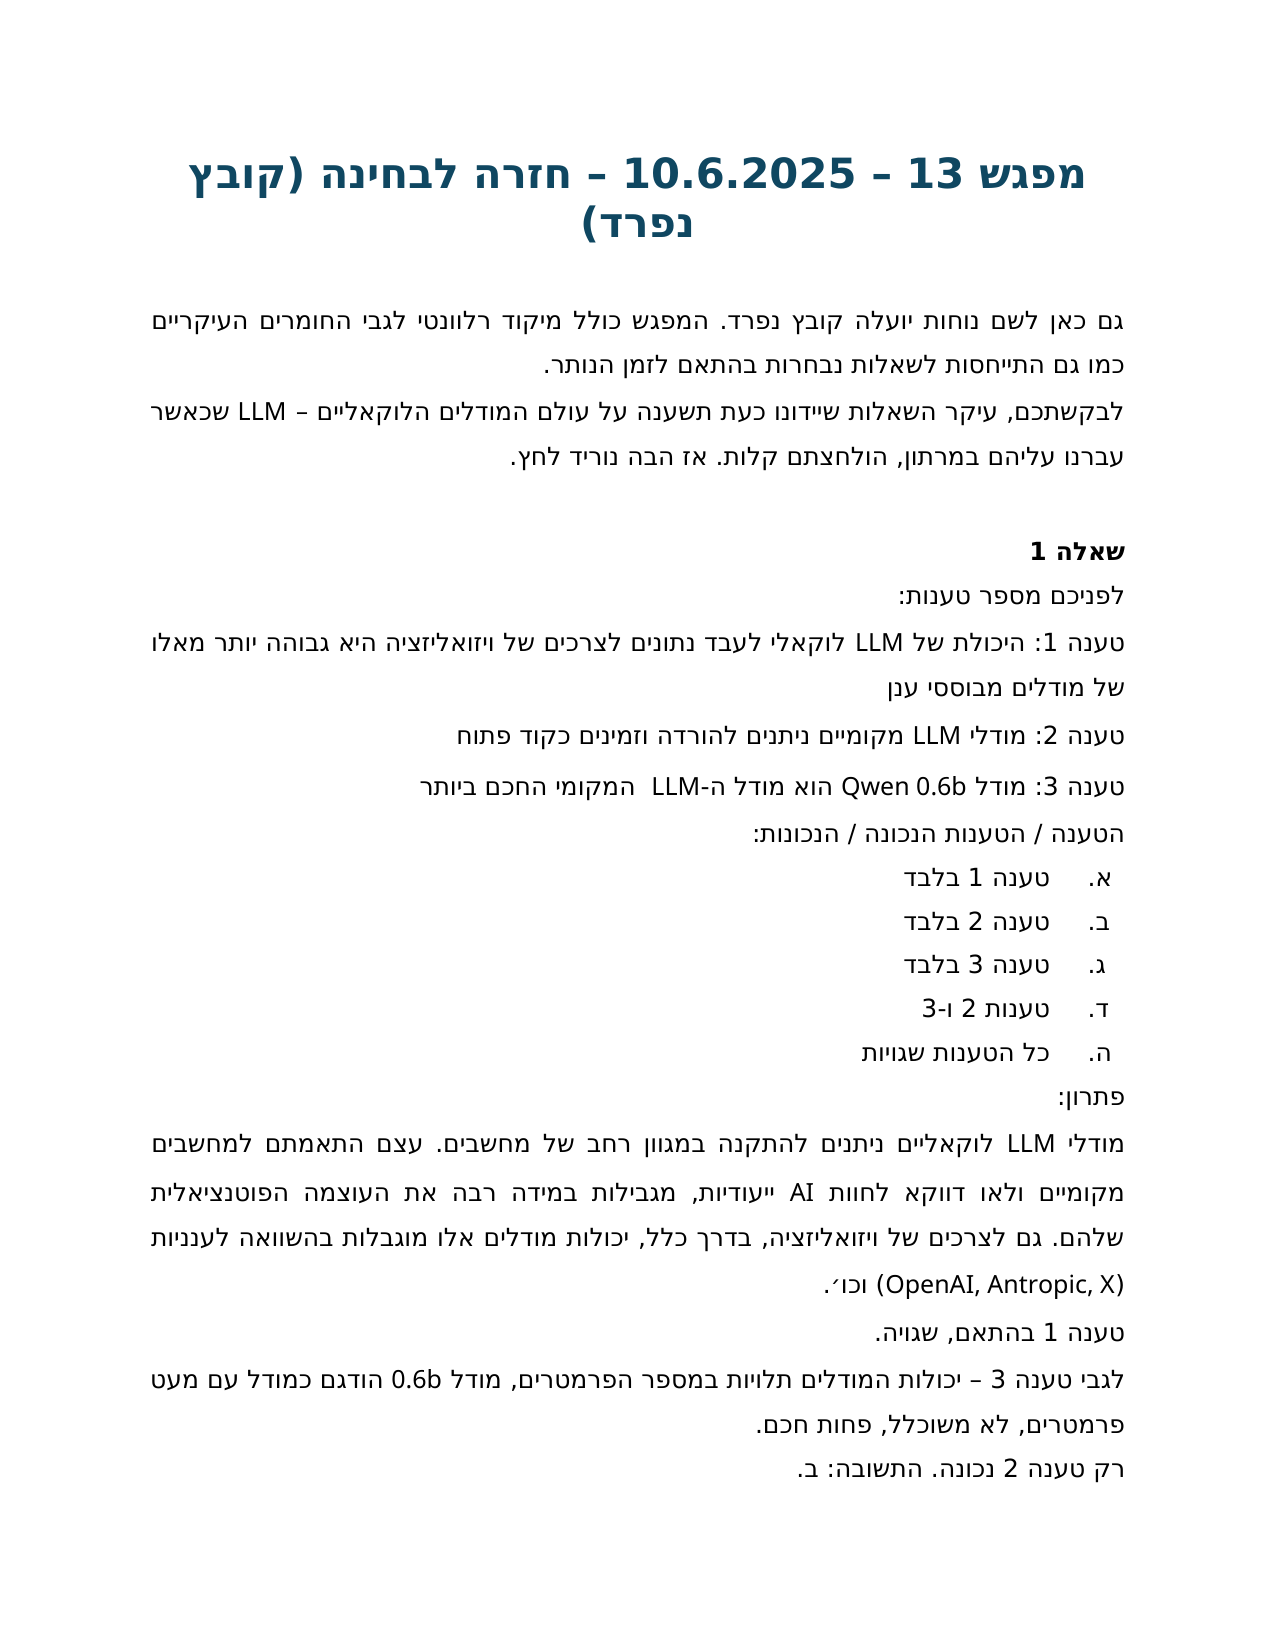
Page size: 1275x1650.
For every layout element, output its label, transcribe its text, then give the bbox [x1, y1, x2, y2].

text טענה 2: מודלי LLM מקומיים ניתנים להורדה וזמינים כקוד פתוח [150, 717, 1125, 751]
text מודלי LLM לוקאליים ניתנים להתקנה במגוון רחב של מחשבים. עצם התאמתם למחשבים מקומיים ולאו דווקא לחוות AI ייעודיות, מגבילות במידה רבה את העוצמה הפוטנציאלית שלהם. גם לצרכים של ויזואליזציה, בדרך כלל, יכולות מודלים אלו מוגבלות בהשוואה לענניות (OpenAI, Antropic, X) וכו׳. [150, 1126, 1125, 1301]
list טענה 2 בלבד [150, 907, 1087, 936]
text גם כאן לשם נוחות יועלה קובץ נפרד. המפגש כולל מיקוד רלוונטי לגבי החומרים העיקריים כמו גם התייחסות לשאלות נבחרות בהתאם לזמן הנותר. [150, 306, 1125, 379]
list טענה 1 בלבד [150, 863, 1087, 892]
text טענה 3: מודל Qwen 0.6b הוא מודל ה-LLM המקומי החכם ביותר [150, 768, 1125, 802]
text טענה 1: היכולת של LLM לוקאלי לעבד נתונים לצרכים של ויזואליזציה היא גבוהה יותר מאלו של מודלים מבוססי ענן [150, 625, 1125, 703]
list כל הטענות שגויות [150, 1038, 1087, 1067]
text טענה 1 בהתאם, שגויה. [150, 1318, 1125, 1347]
text לפניכם מספר טענות: [150, 581, 1125, 610]
subtitle מפגש 13 – 10.6.2025 – חזרה לבחינה (קובץ נפרד) [150, 150, 1125, 247]
text רק טענה 2 נכונה. התשובה: ב. [150, 1454, 1125, 1483]
text הטענה / הטענות הנכונה / הנכונות: [150, 819, 1125, 848]
text פתרון: [150, 1082, 1125, 1111]
list טענה 3 בלבד [150, 951, 1087, 980]
text שאלה 1 [150, 537, 1125, 567]
text לבקשתכם, עיקר השאלות שיידונו כעת תשענה על עולם המודלים הלוקאליים – LLM שכאשר עברנו עליהם במרתון, הולחצתם קלות. אז הבה נוריד לחץ. [150, 394, 1125, 472]
text לגבי טענה 3 – יכולות המודלים תלויות במספר הפרמטרים, מודל 0.6b הודגם כמודל עם מעט פרמטרים, לא משוכלל, פחות חכם. [150, 1361, 1125, 1439]
list טענות 2 ו-3 [150, 994, 1087, 1023]
